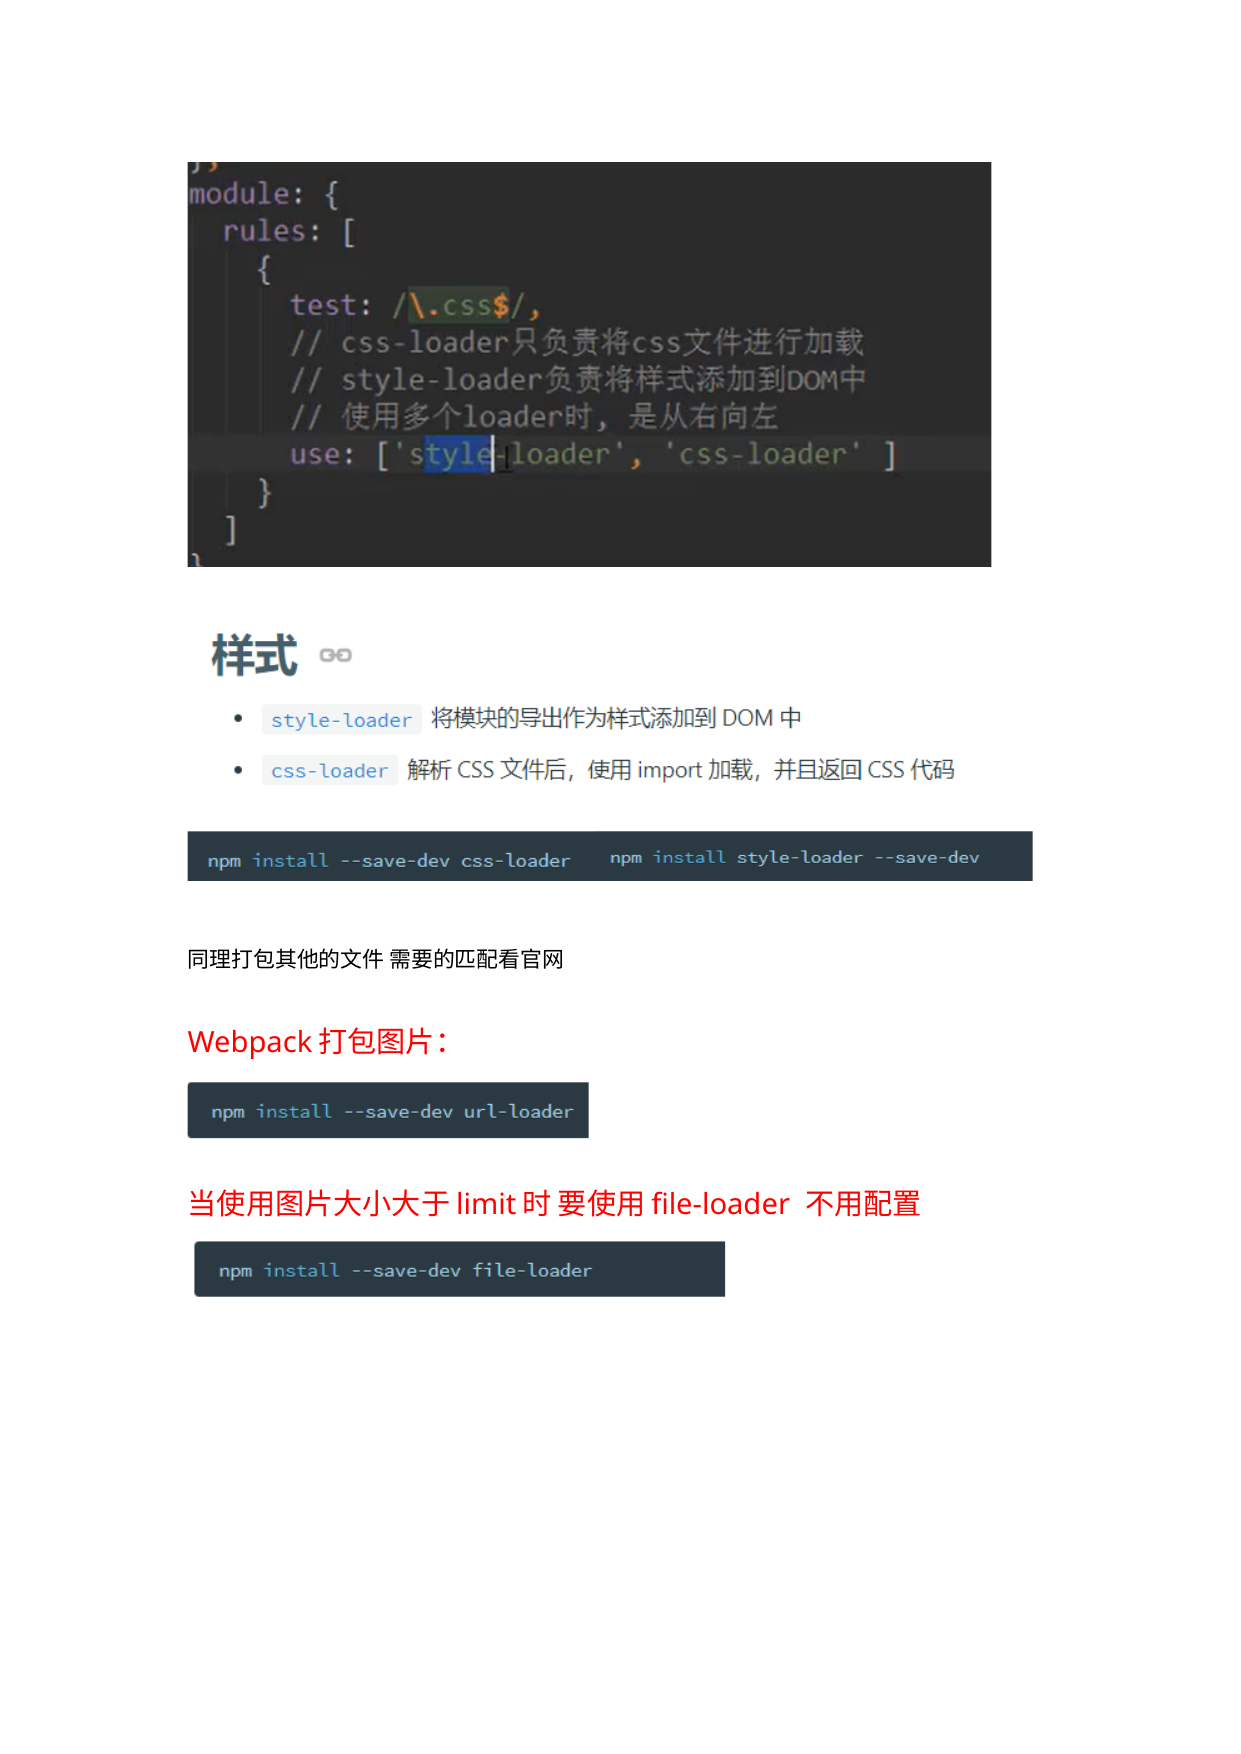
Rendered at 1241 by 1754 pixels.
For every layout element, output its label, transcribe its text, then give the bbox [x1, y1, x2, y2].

text 当使用图片大小大于limit时 要使用file-loader 不用配置 [187, 1169, 1053, 1234]
picture [187, 617, 1024, 794]
picture [187, 162, 992, 567]
text Webpack打包图片： [187, 1007, 1053, 1072]
picture [187, 1234, 725, 1351]
text 同理打包其他的文件 需要的匹配看官网 [187, 942, 1053, 974]
picture [187, 812, 1033, 881]
picture [187, 1072, 589, 1142]
